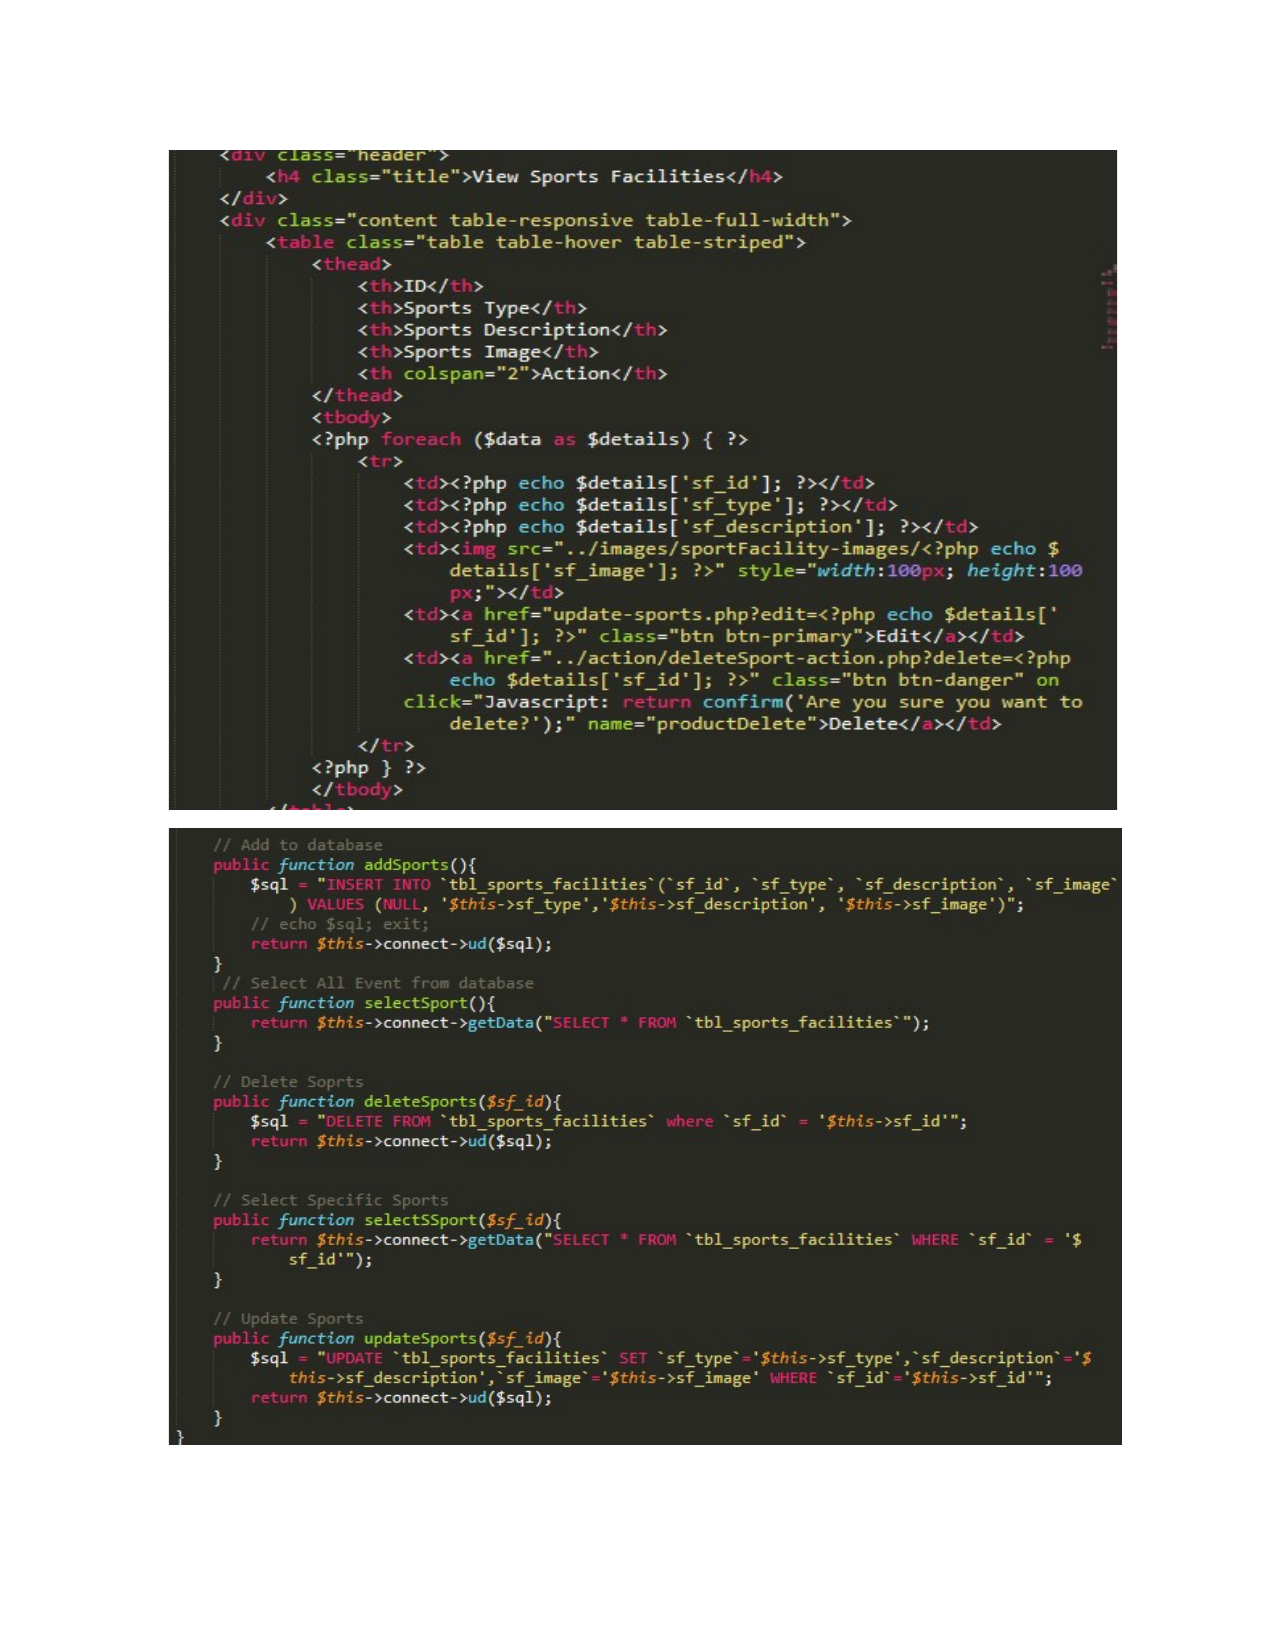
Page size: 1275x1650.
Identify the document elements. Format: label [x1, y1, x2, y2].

picture [168, 828, 1122, 1445]
picture [168, 150, 1118, 810]
